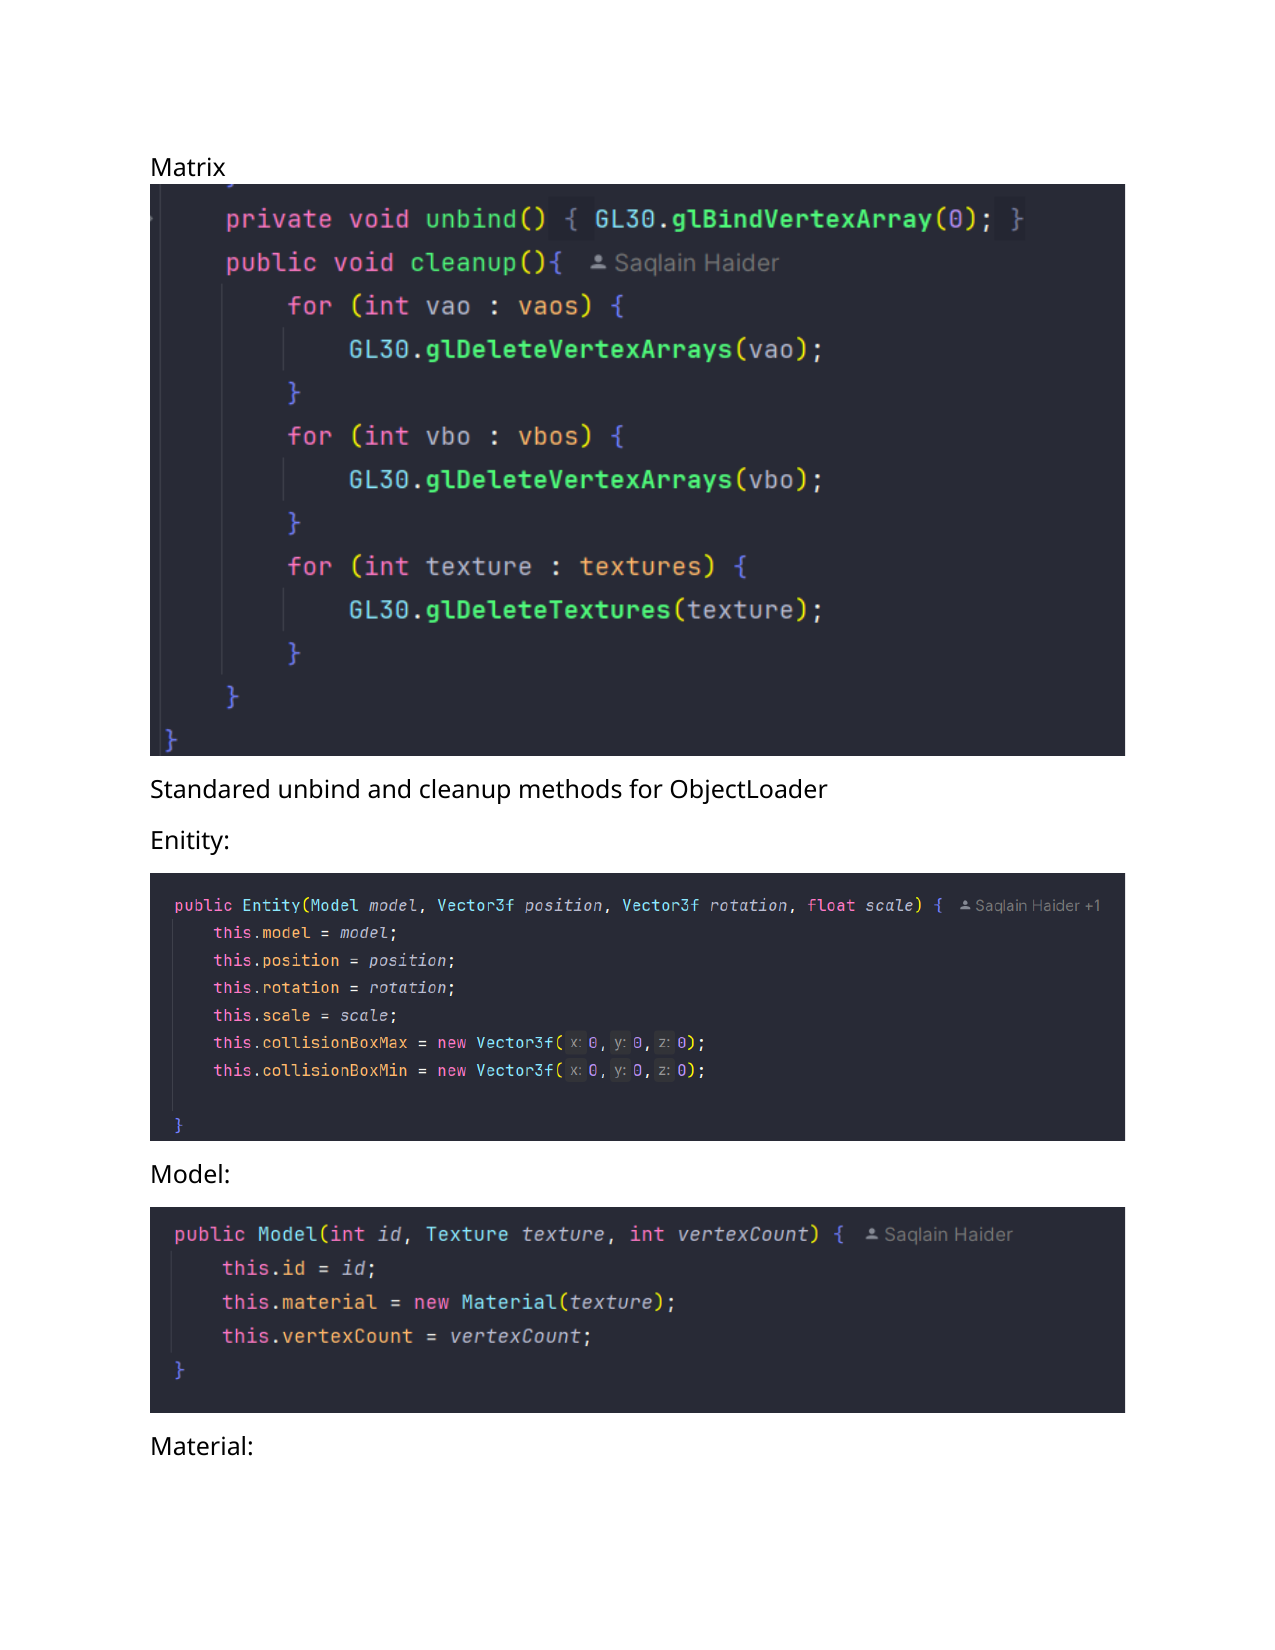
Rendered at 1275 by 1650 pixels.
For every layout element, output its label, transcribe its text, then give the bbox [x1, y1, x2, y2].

picture [150, 873, 1125, 1141]
text Material: [150, 1429, 1125, 1463]
text Model: [150, 1157, 1125, 1191]
picture [150, 184, 1125, 756]
text Enitity: [150, 823, 1125, 857]
picture [150, 1207, 1125, 1413]
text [150, 150, 1125, 184]
text Standared unbind and cleanup methods for ObjectLoader [150, 772, 1125, 806]
